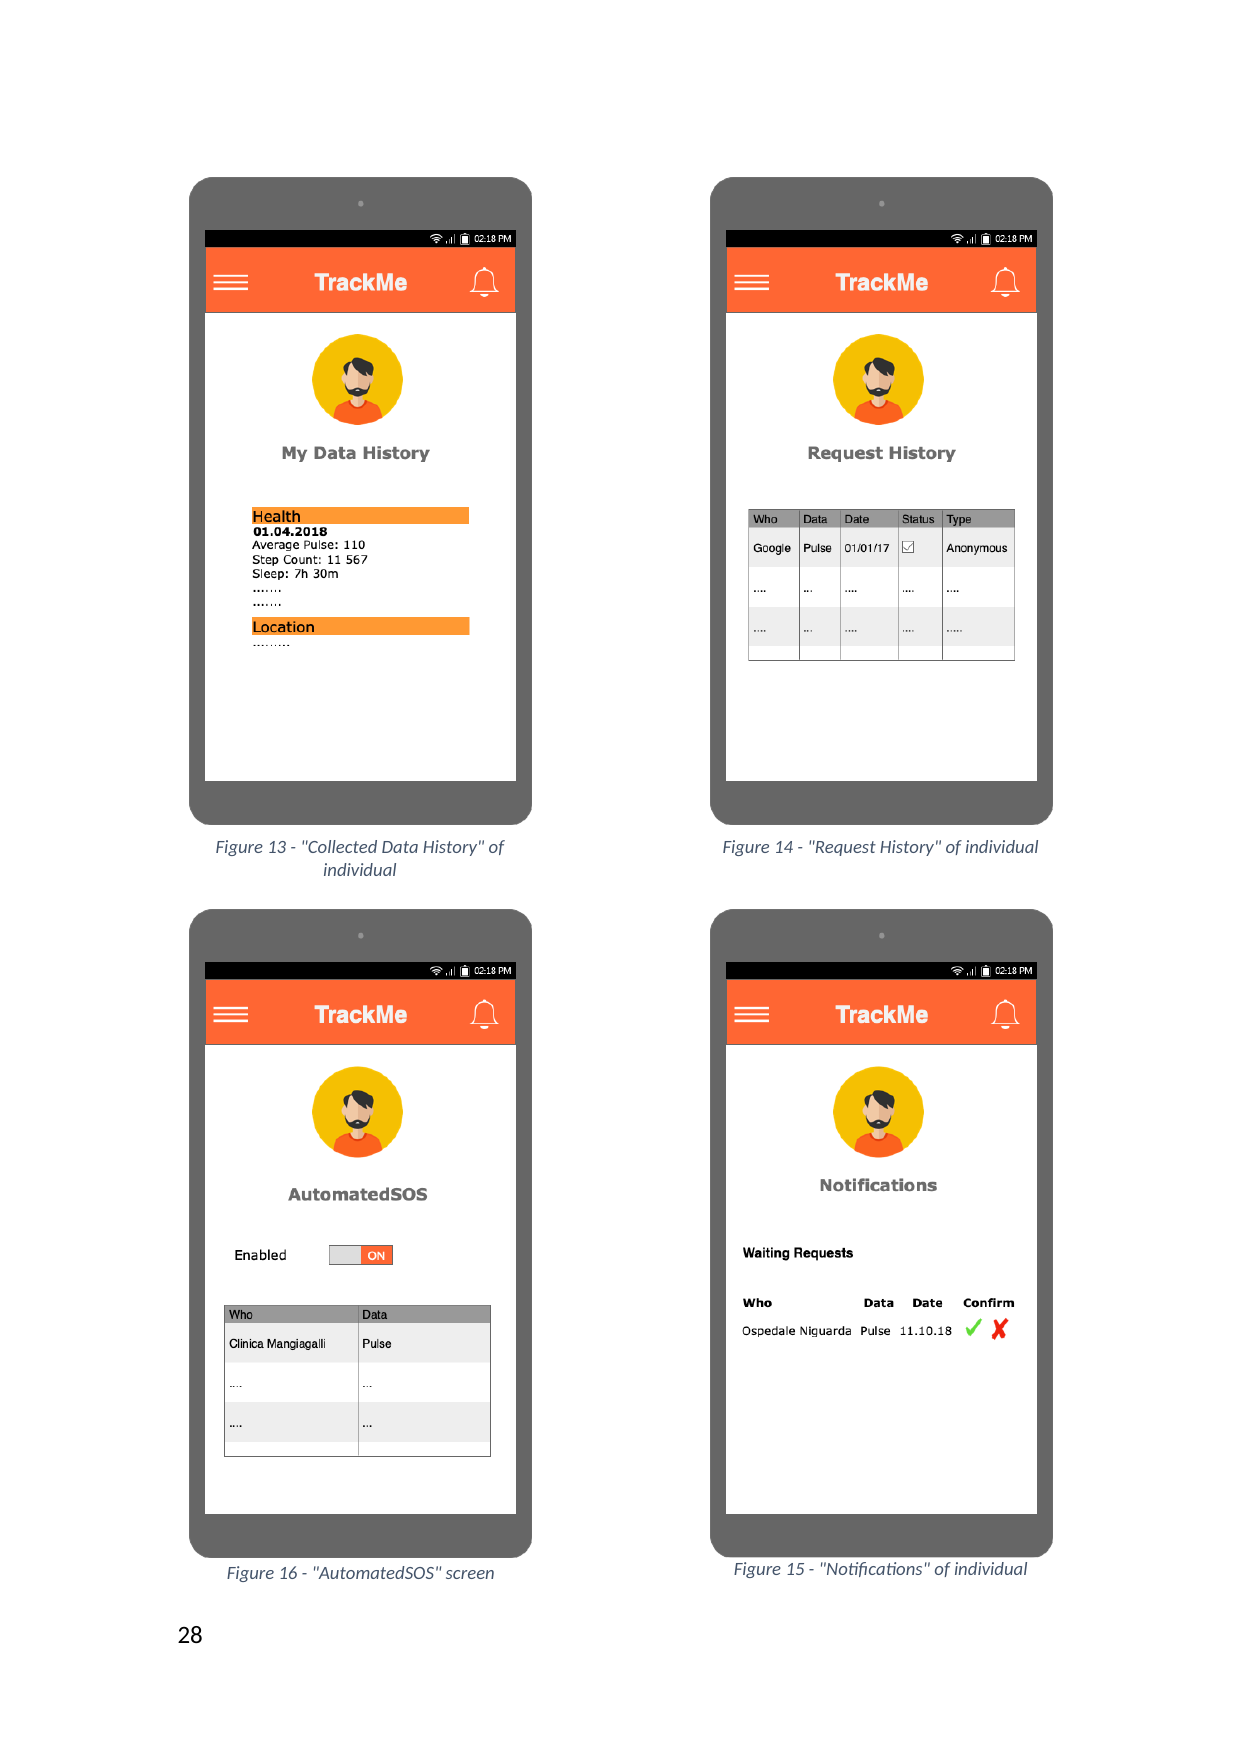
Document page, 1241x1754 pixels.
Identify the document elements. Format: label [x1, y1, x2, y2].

picture [189, 177, 532, 825]
picture [710, 909, 1053, 1557]
picture [710, 177, 1053, 825]
picture [189, 909, 532, 1558]
